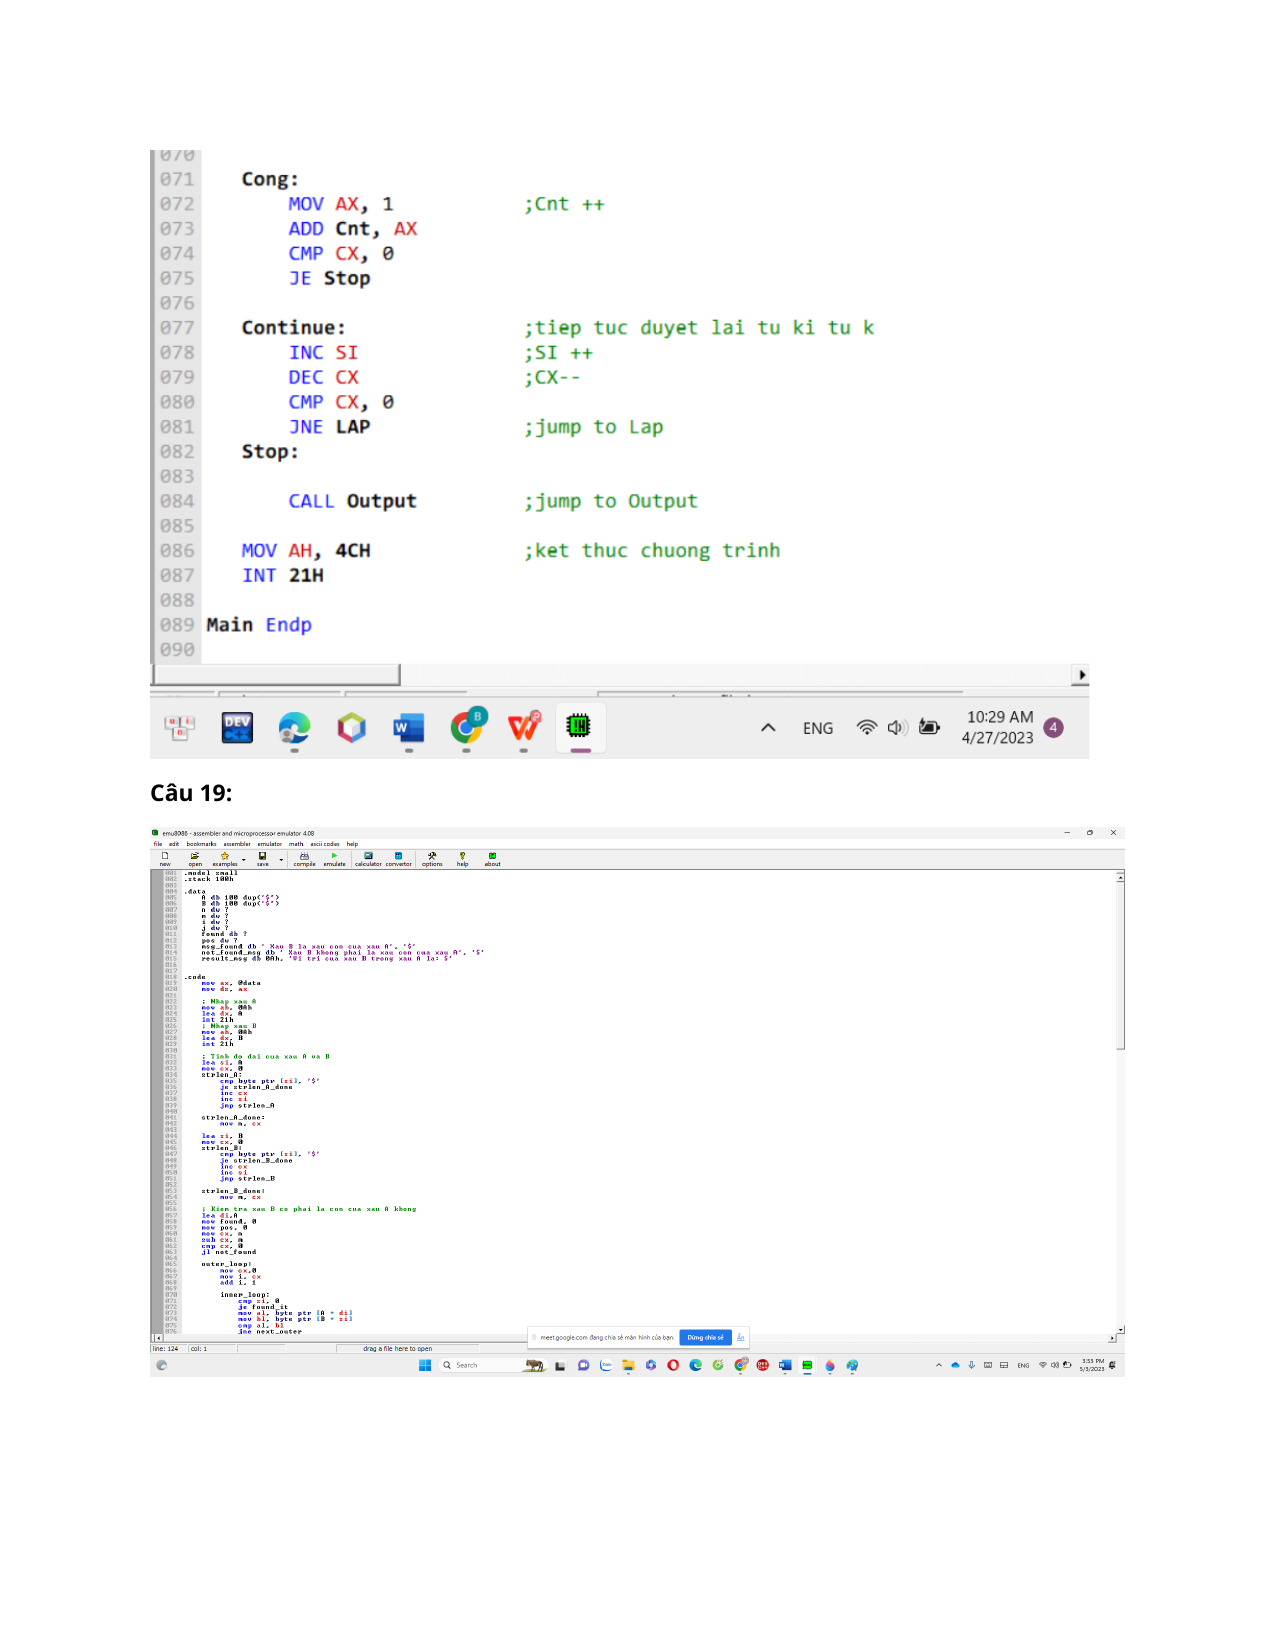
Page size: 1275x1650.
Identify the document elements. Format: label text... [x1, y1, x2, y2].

text Câu 19: [150, 777, 1125, 809]
picture [150, 150, 1090, 759]
picture [150, 827, 1125, 1377]
